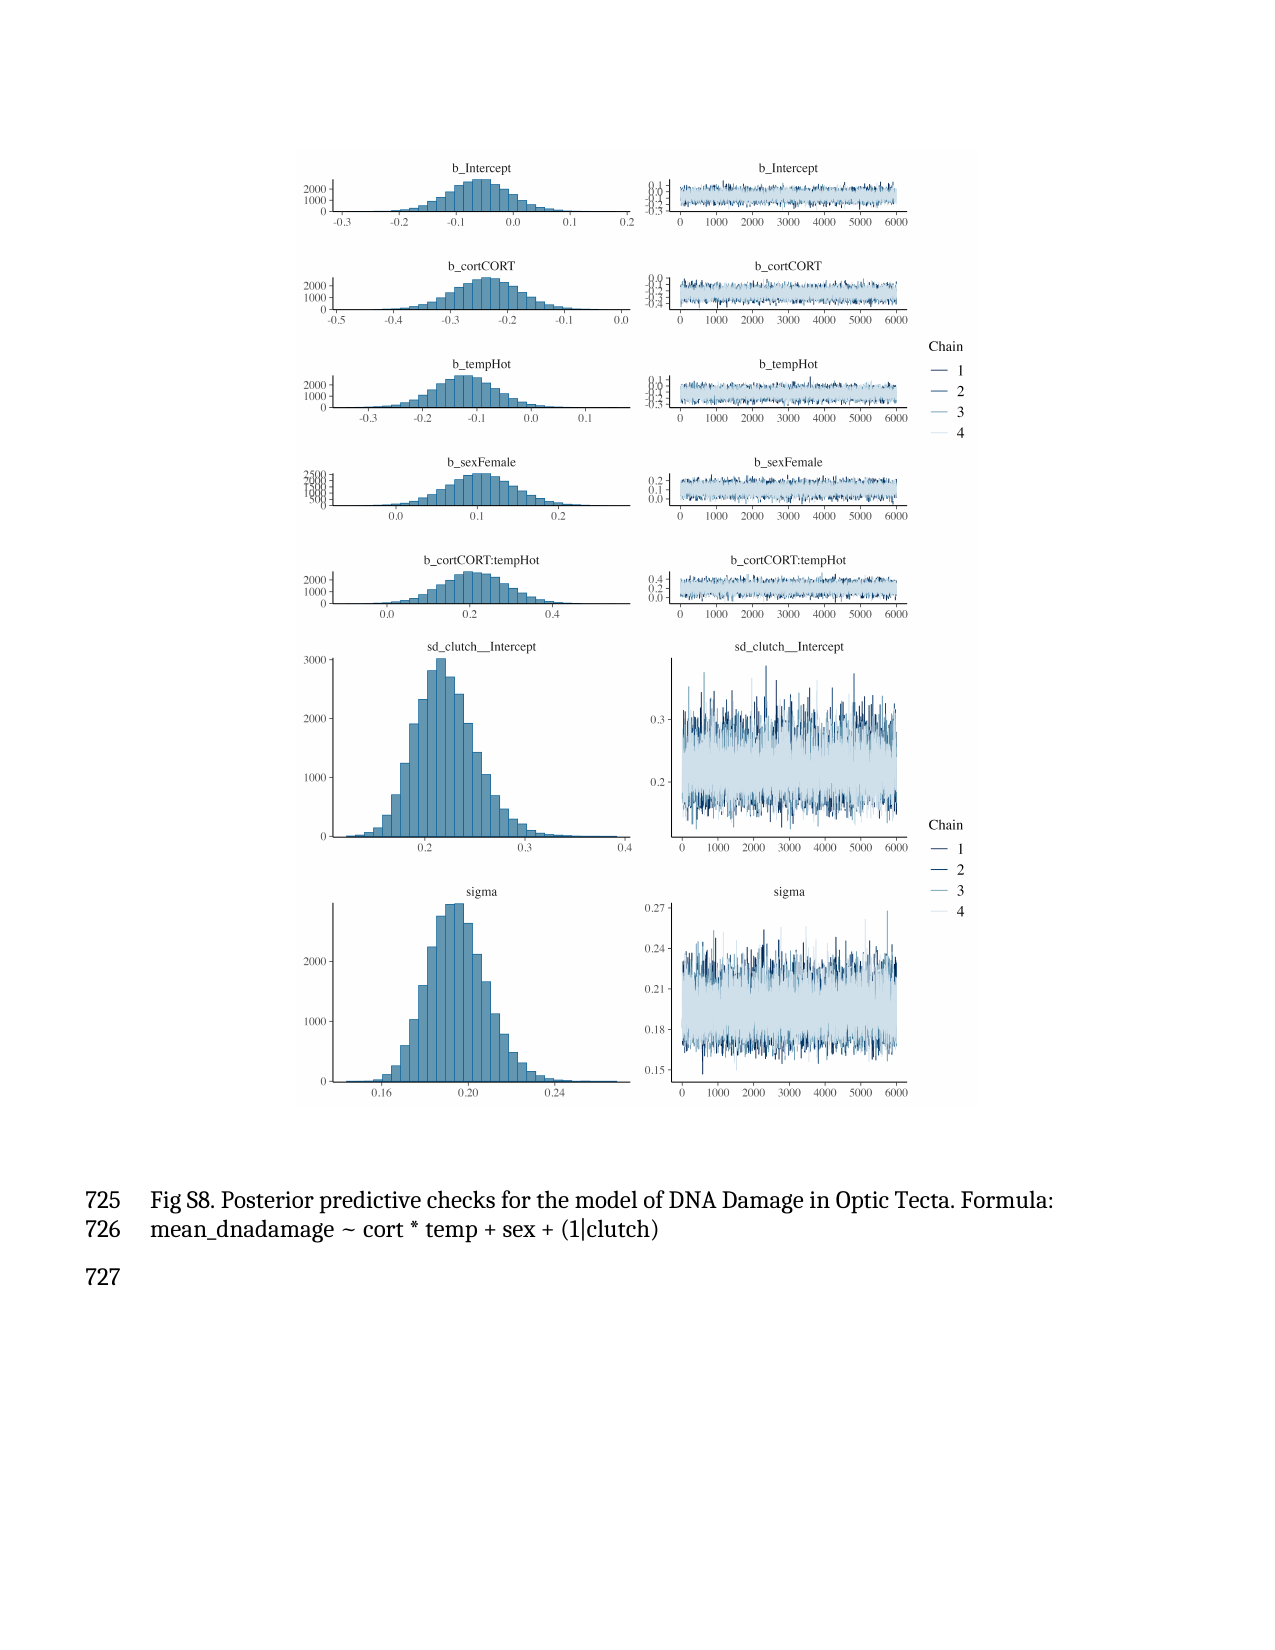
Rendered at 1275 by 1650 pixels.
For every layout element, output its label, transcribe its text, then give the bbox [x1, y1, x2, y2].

table_header [150, 150, 1125, 1168]
picture [296, 150, 979, 1106]
text Fig S8. Posterior predictive checks for the model of DNA Damage in Optic Tecta. Formula: mean_dnadamage ~ cort * temp + sex + (1|clutch) [150, 1186, 1125, 1244]
